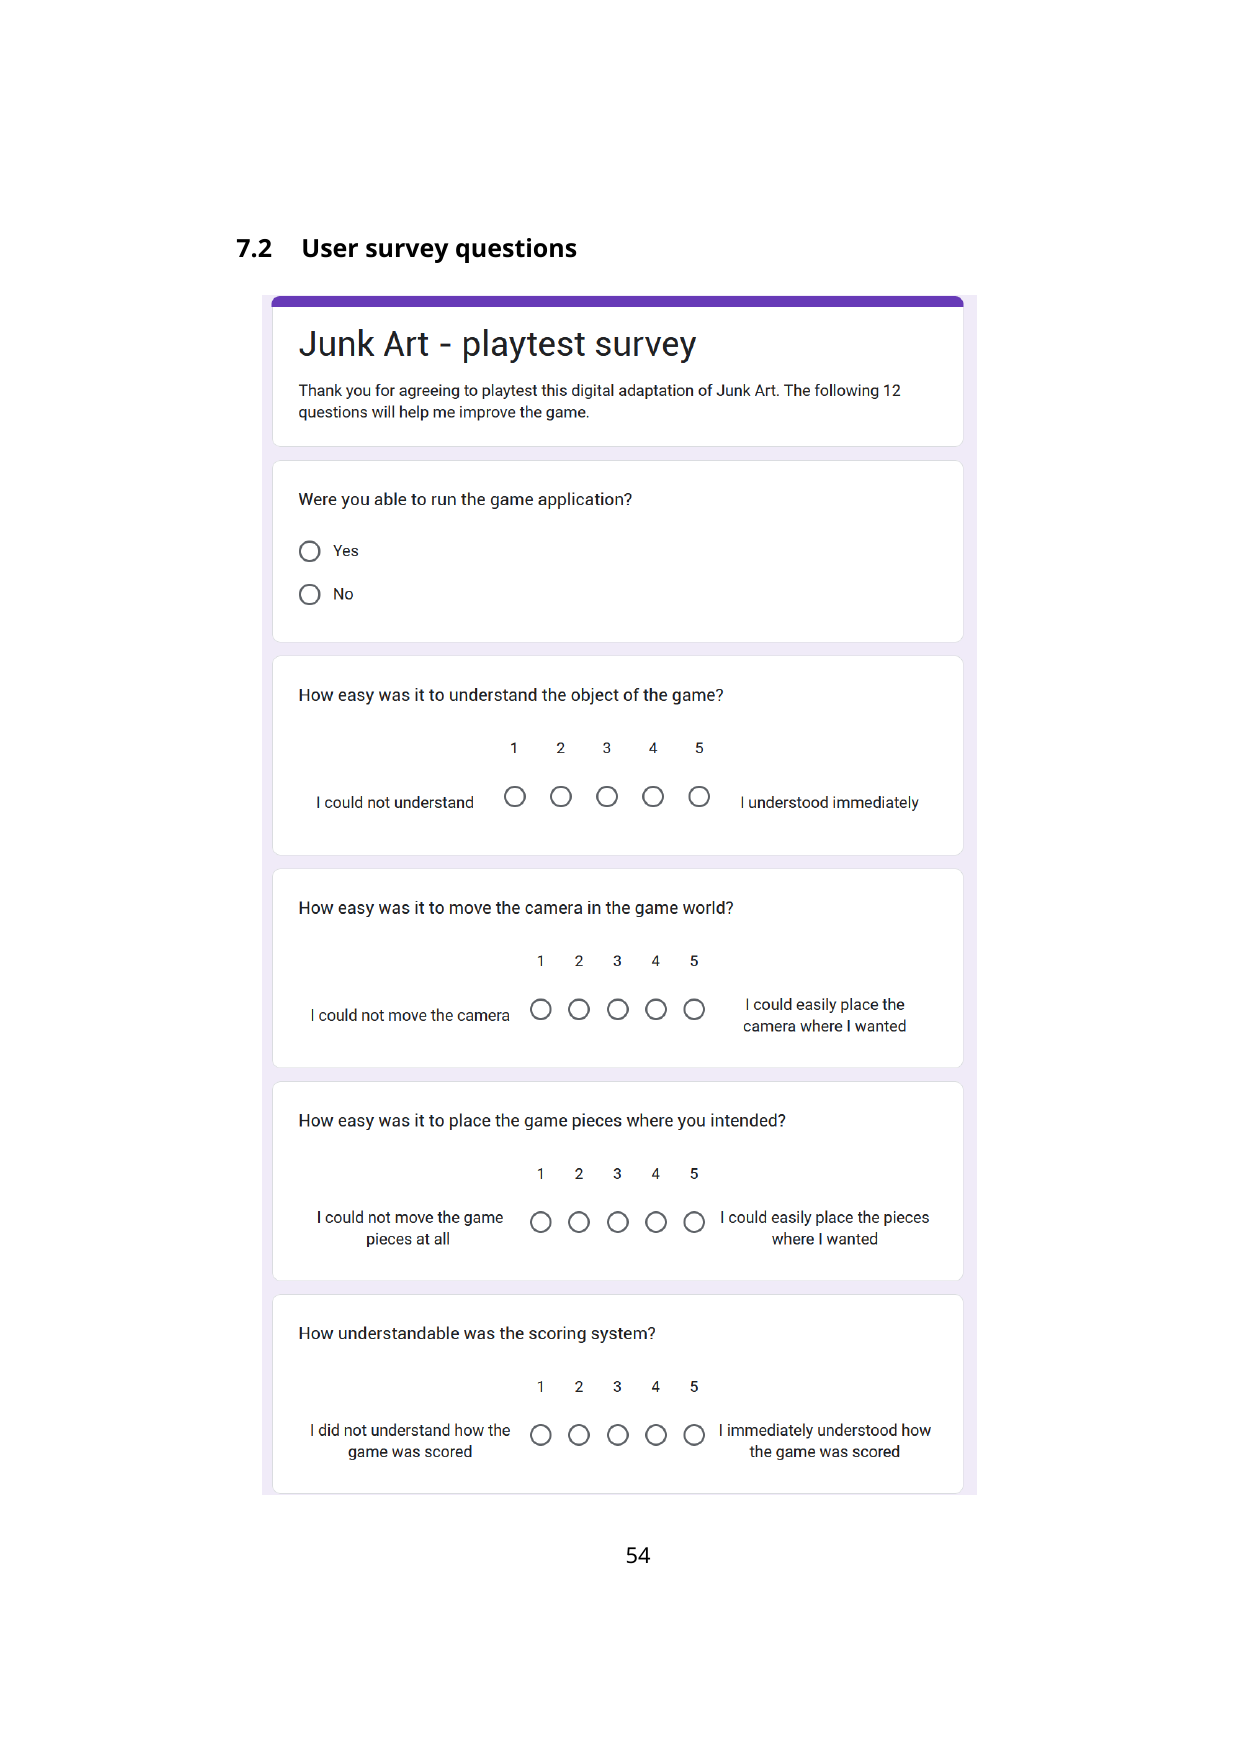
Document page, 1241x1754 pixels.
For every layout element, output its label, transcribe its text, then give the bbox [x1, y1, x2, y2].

picture [262, 295, 979, 1495]
subtitle User survey questions [236, 230, 1004, 264]
